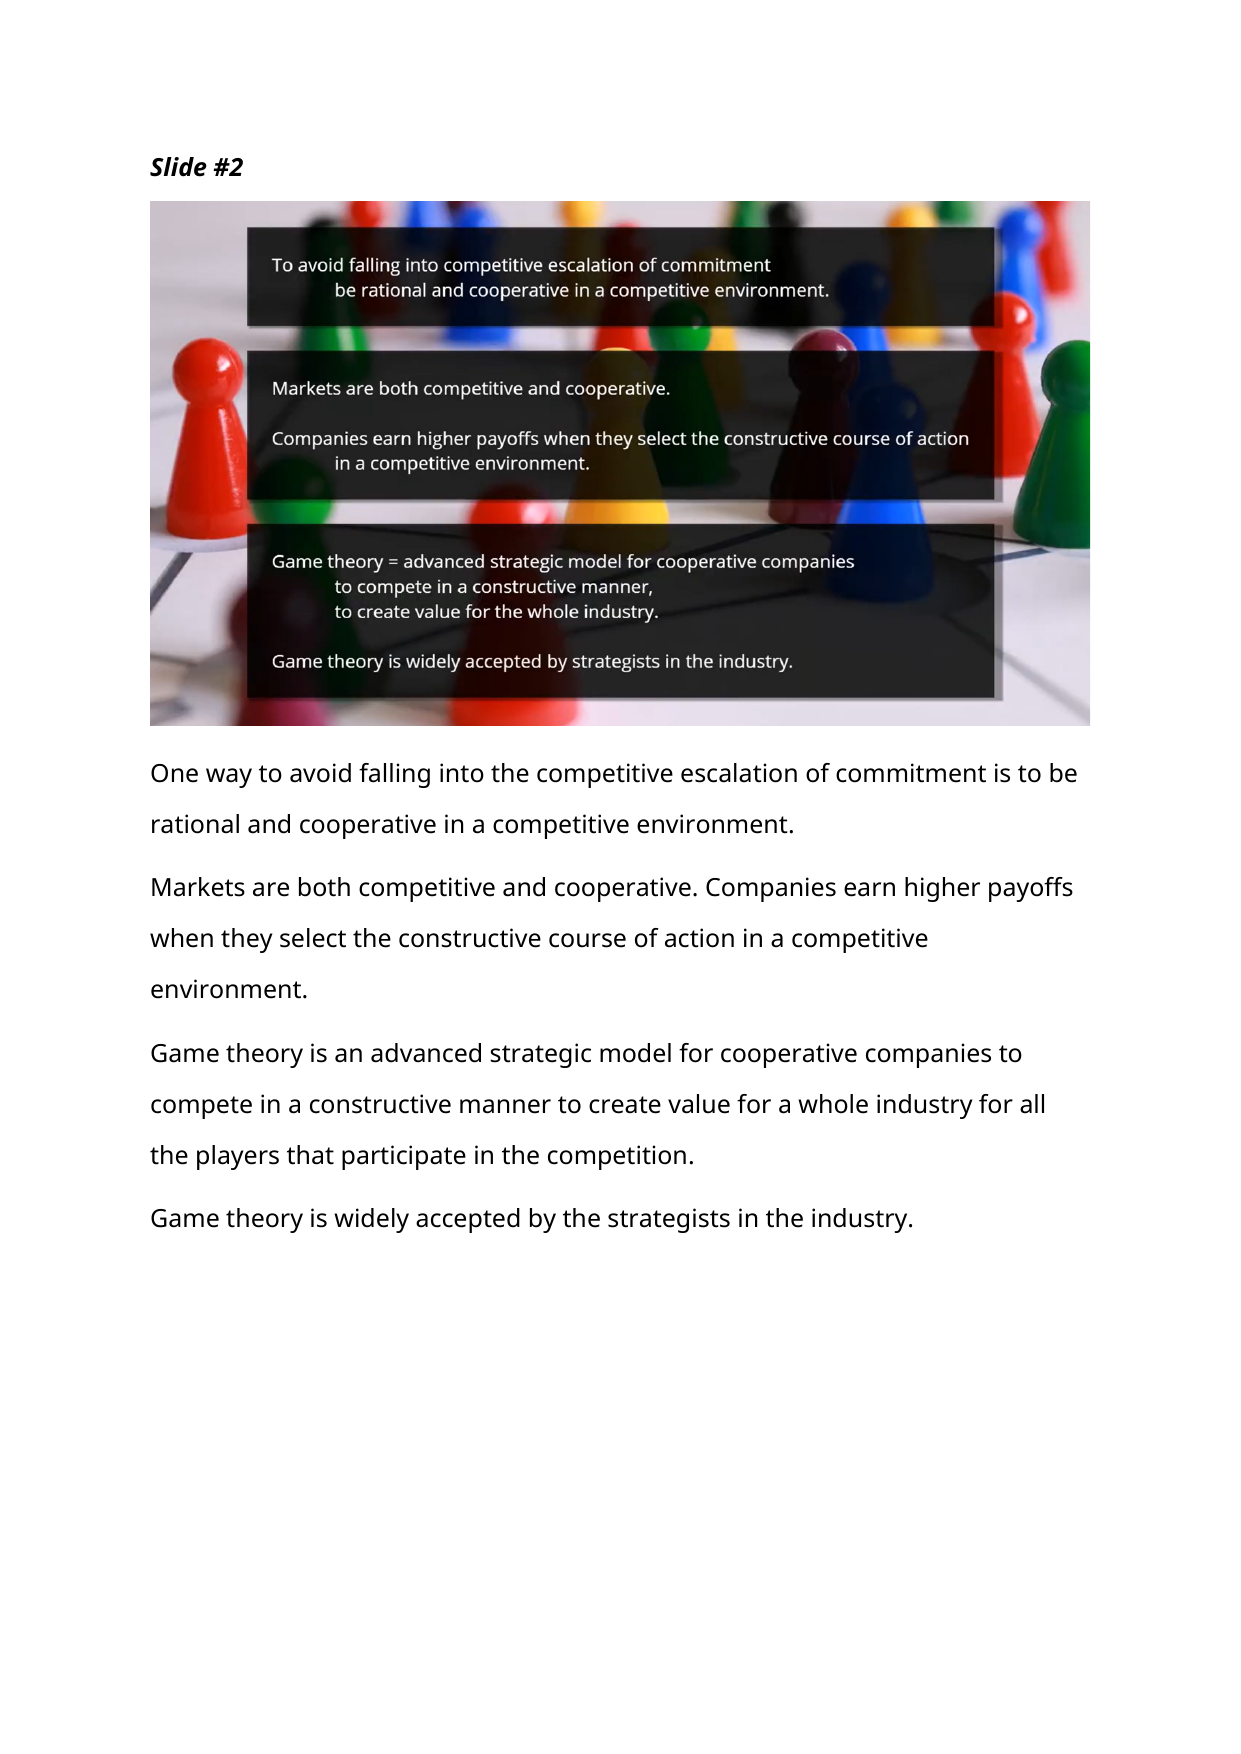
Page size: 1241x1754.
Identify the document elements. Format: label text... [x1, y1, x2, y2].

text Game theory is widely accepted by the strategists in the industry. [150, 1201, 1090, 1235]
picture [150, 201, 1091, 726]
text One way to avoid falling into the competitive escalation of commitment is to be rational and cooperative in a competitive environment. [150, 755, 1090, 840]
subtitle Slide #2 [150, 150, 1090, 201]
text Game theory is an advanced strategic model for cooperative companies to compete in a constructive manner to create value for a whole industry for all the players that participate in the competition. [150, 1036, 1090, 1172]
text Markets are both competitive and cooperative. Companies earn higher payoffs when they select the constructive course of action in a competitive environment. [150, 870, 1090, 1006]
